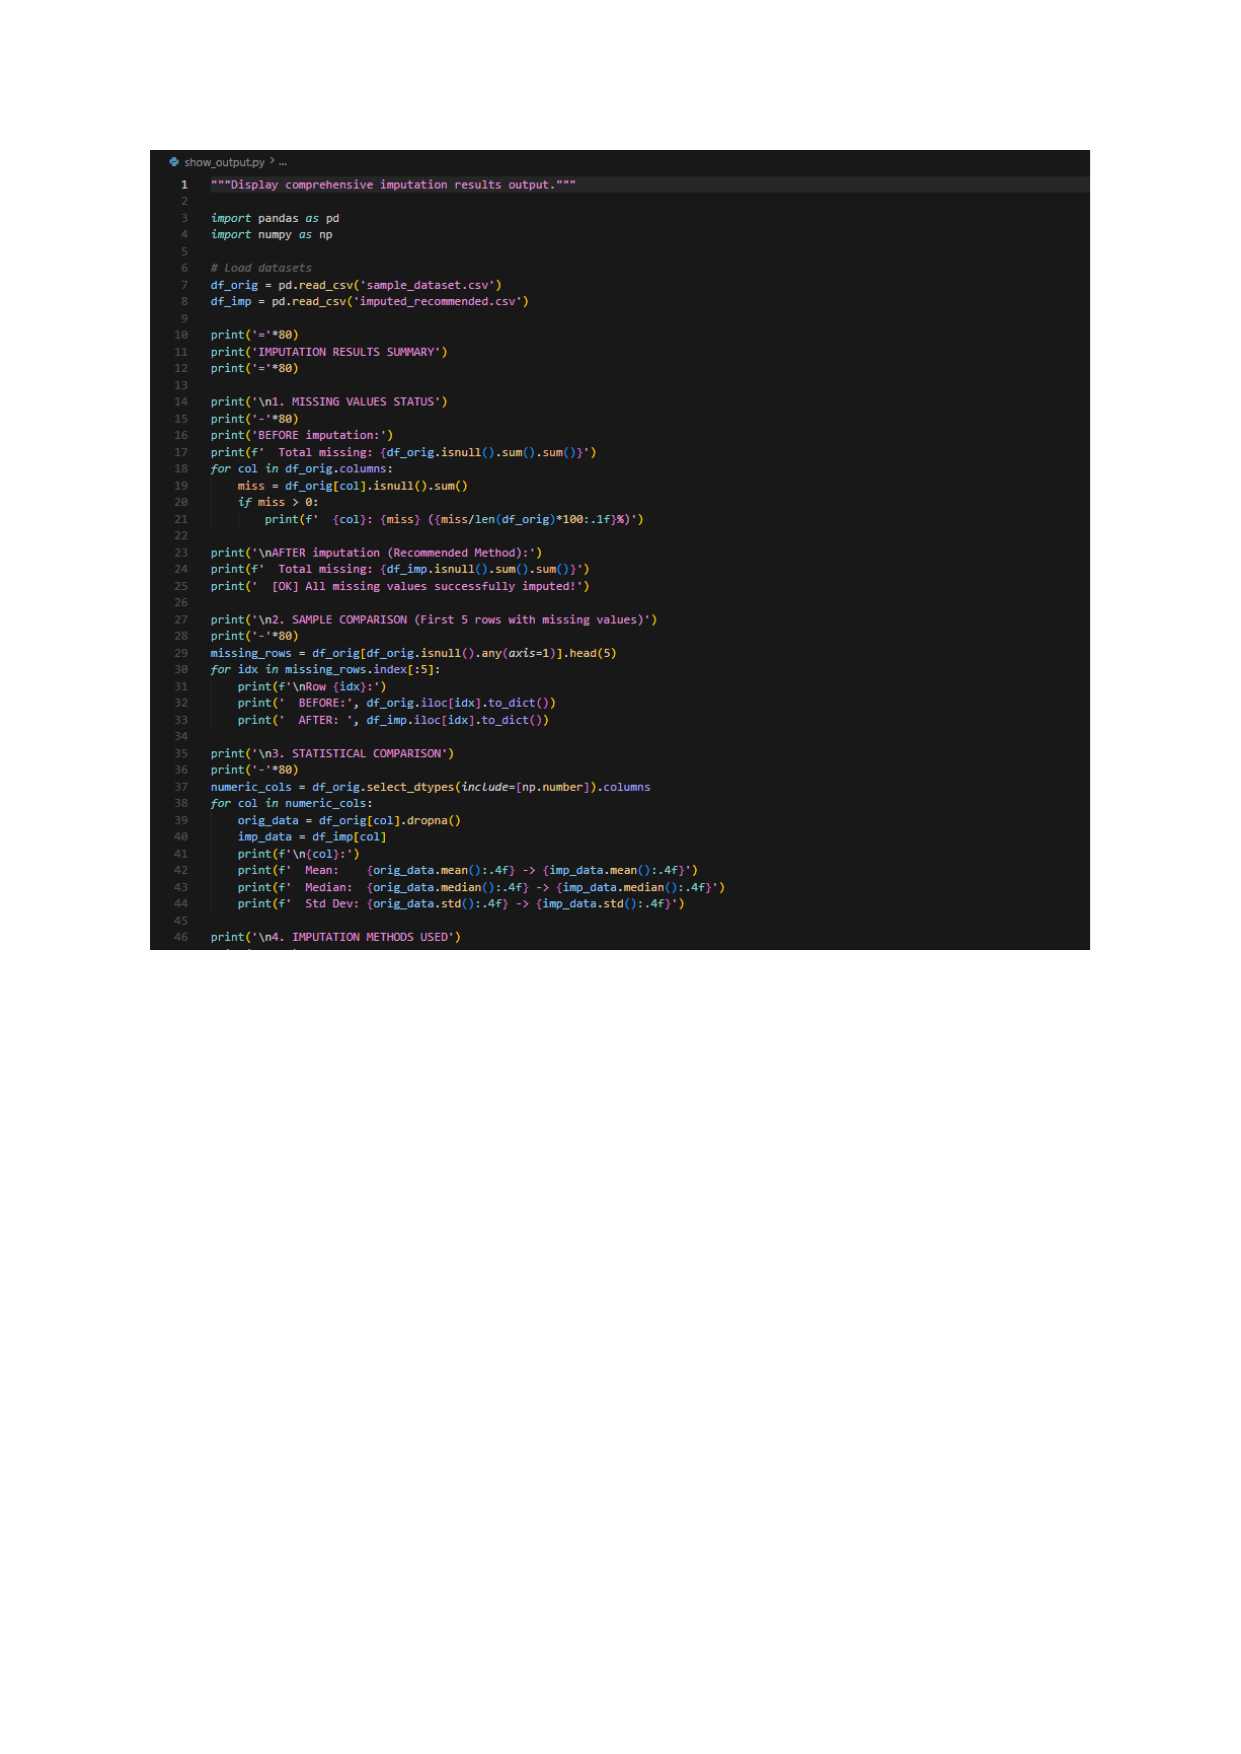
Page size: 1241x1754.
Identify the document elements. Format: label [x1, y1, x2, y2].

picture [150, 150, 1091, 950]
